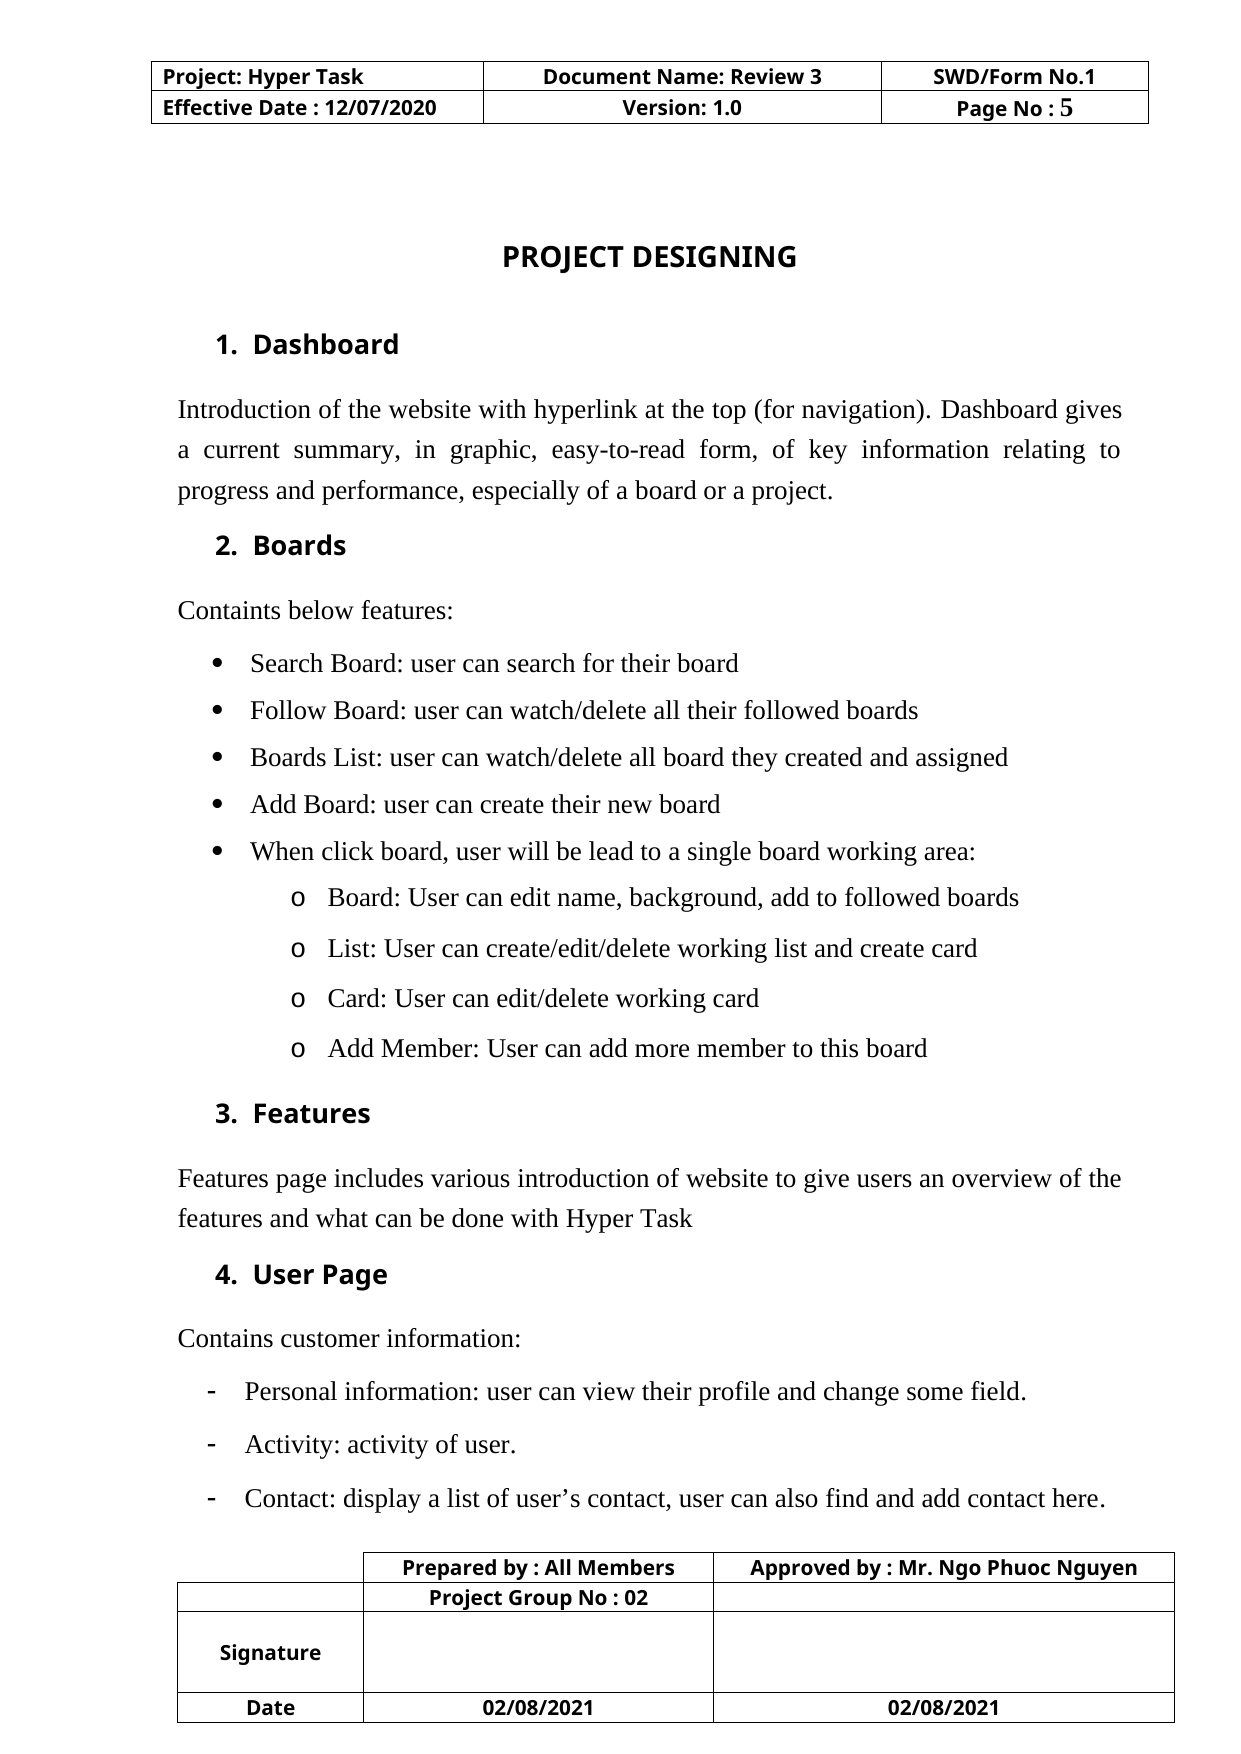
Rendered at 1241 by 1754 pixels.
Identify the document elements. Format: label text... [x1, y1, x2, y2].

list Dashboard [215, 326, 1122, 363]
text Features page includes various introduction of website to give users an overview of the features and what can be done with Hyper Task [177, 1162, 1122, 1233]
list User Page [215, 1255, 1122, 1292]
text Containts below features: [177, 594, 1122, 625]
text When click board, user will be lead to a single board working area: [213, 835, 1122, 866]
text Contains customer information: [177, 1323, 1122, 1354]
list Boards [215, 527, 1122, 564]
text PROJECT DESIGNING [177, 236, 1122, 276]
text Introduction of the website with hyperlink at the top (for navigation). Dashboard gives a current summary, in graphic, easy-to-read form, of key information relating to progress and performance, especially of a board or a project. [177, 393, 1122, 505]
text Contact: display a list of user’s contact, user can also find and add contact here. [207, 1482, 1122, 1513]
text Follow Board: user can watch/delete all their followed boards [213, 694, 1122, 725]
list List: User can create/edit/delete working list and create card [290, 932, 1122, 965]
text Boards List: user can watch/delete all board they created and assigned [213, 741, 1122, 772]
list Features [215, 1094, 1122, 1131]
list Card: User can edit/delete working card [290, 982, 1122, 1015]
list Board: User can edit name, background, add to followed boards [290, 882, 1122, 915]
list Add Member: User can add more member to this board [290, 1032, 1122, 1065]
text Search Board: user can search for their board [213, 647, 1122, 678]
text Add Board: user can create their new board [213, 788, 1122, 819]
text Personal information: user can view their profile and change some field. [207, 1376, 1122, 1407]
text Activity: activity of user. [207, 1429, 1122, 1460]
